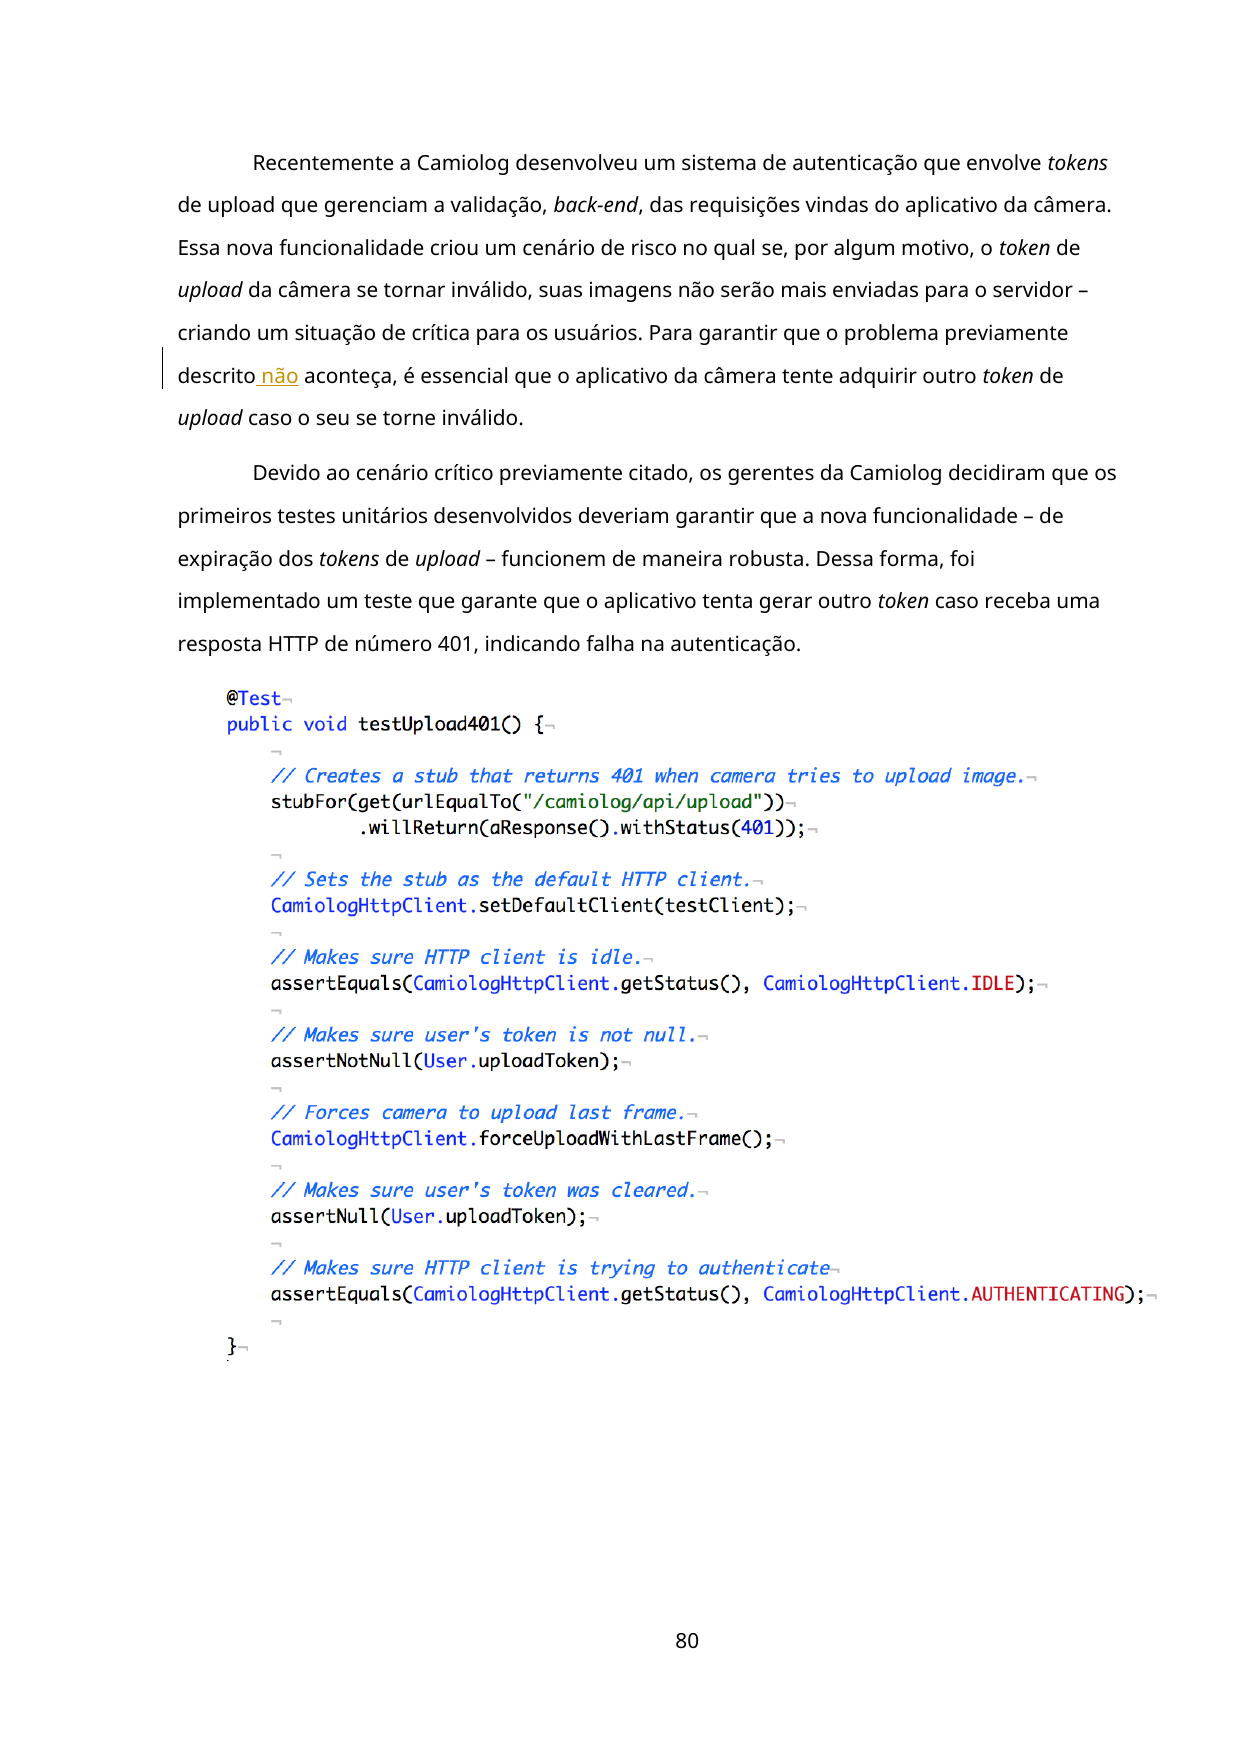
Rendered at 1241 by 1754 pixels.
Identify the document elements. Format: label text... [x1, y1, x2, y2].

text Devido ao cenário crítico previamente citado, os gerentes da Camiolog decidiram que os primeiros testes unitários desenvolvidos deveriam garantir que a nova funcionalidade – de expiração dos tokens de upload – funcionem de maneira robusta. Dessa forma, foi implementado um teste que garante que o aplicativo tenta gerar outro token caso receba uma resposta HTTP de número 401, indicando falha na autenticação. [177, 458, 1122, 657]
text Recentemente a Camiolog desenvolveu um sistema de autenticação que envolve tokens de upload que gerenciam a validação, back-end, das requisições vindas do aplicativo da câmera. Essa nova funcionalidade criou um cenário de risco no qual se, por algum motivo, o token de upload da câmera se tornar inválido, suas imagens não serão mais enviadas para o servidor – criando um situação de crítica para os usuários. Para garantir que o problema previamente descrito aconteça, é essencial que o aplicativo da câmera tente adquirir outro token de upload caso o seu se torne inválido. [177, 148, 1122, 432]
picture [222, 683, 1166, 1361]
